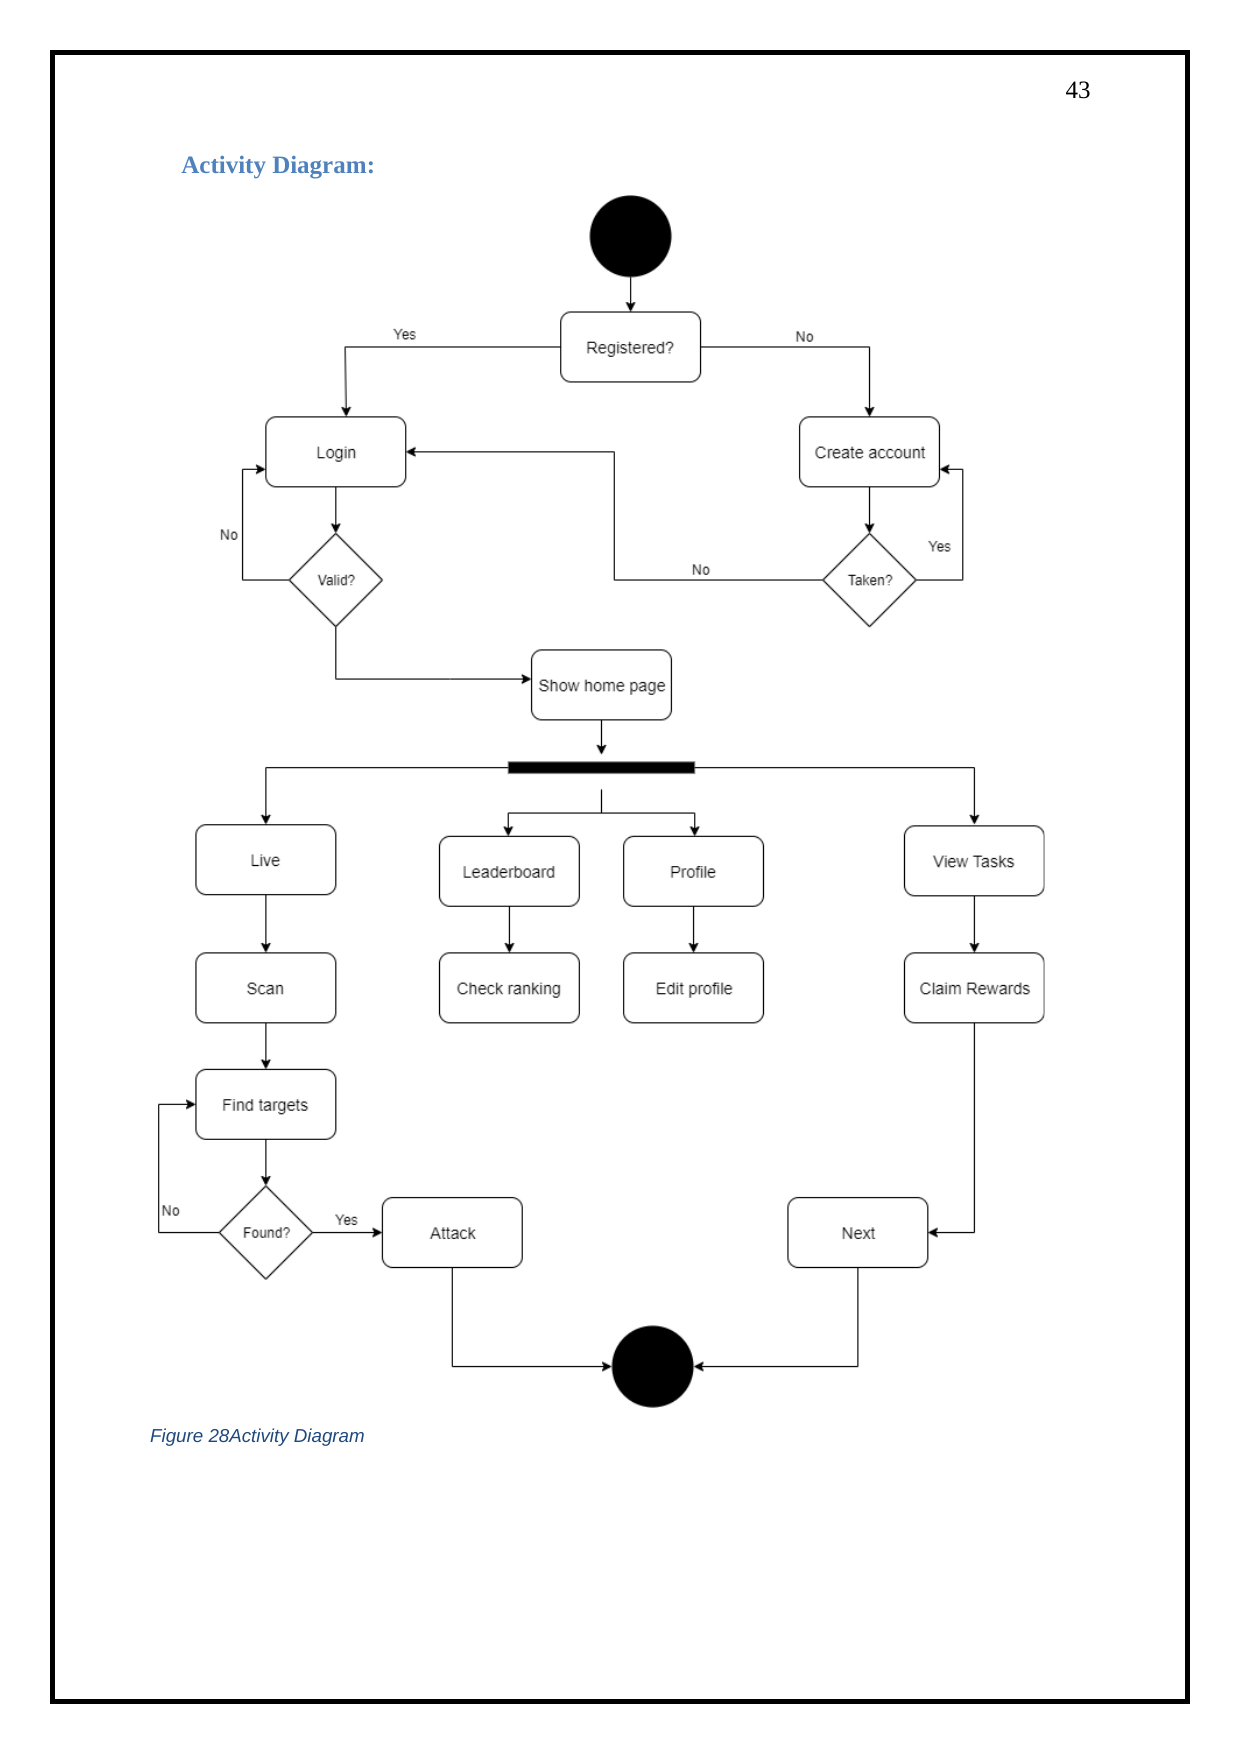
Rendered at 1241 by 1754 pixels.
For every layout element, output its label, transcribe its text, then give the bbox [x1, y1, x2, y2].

picture [150, 195, 1045, 1408]
subtitle Activity Diagram: [150, 150, 1090, 179]
text Figure 28Activity Diagram [150, 1425, 1090, 1446]
